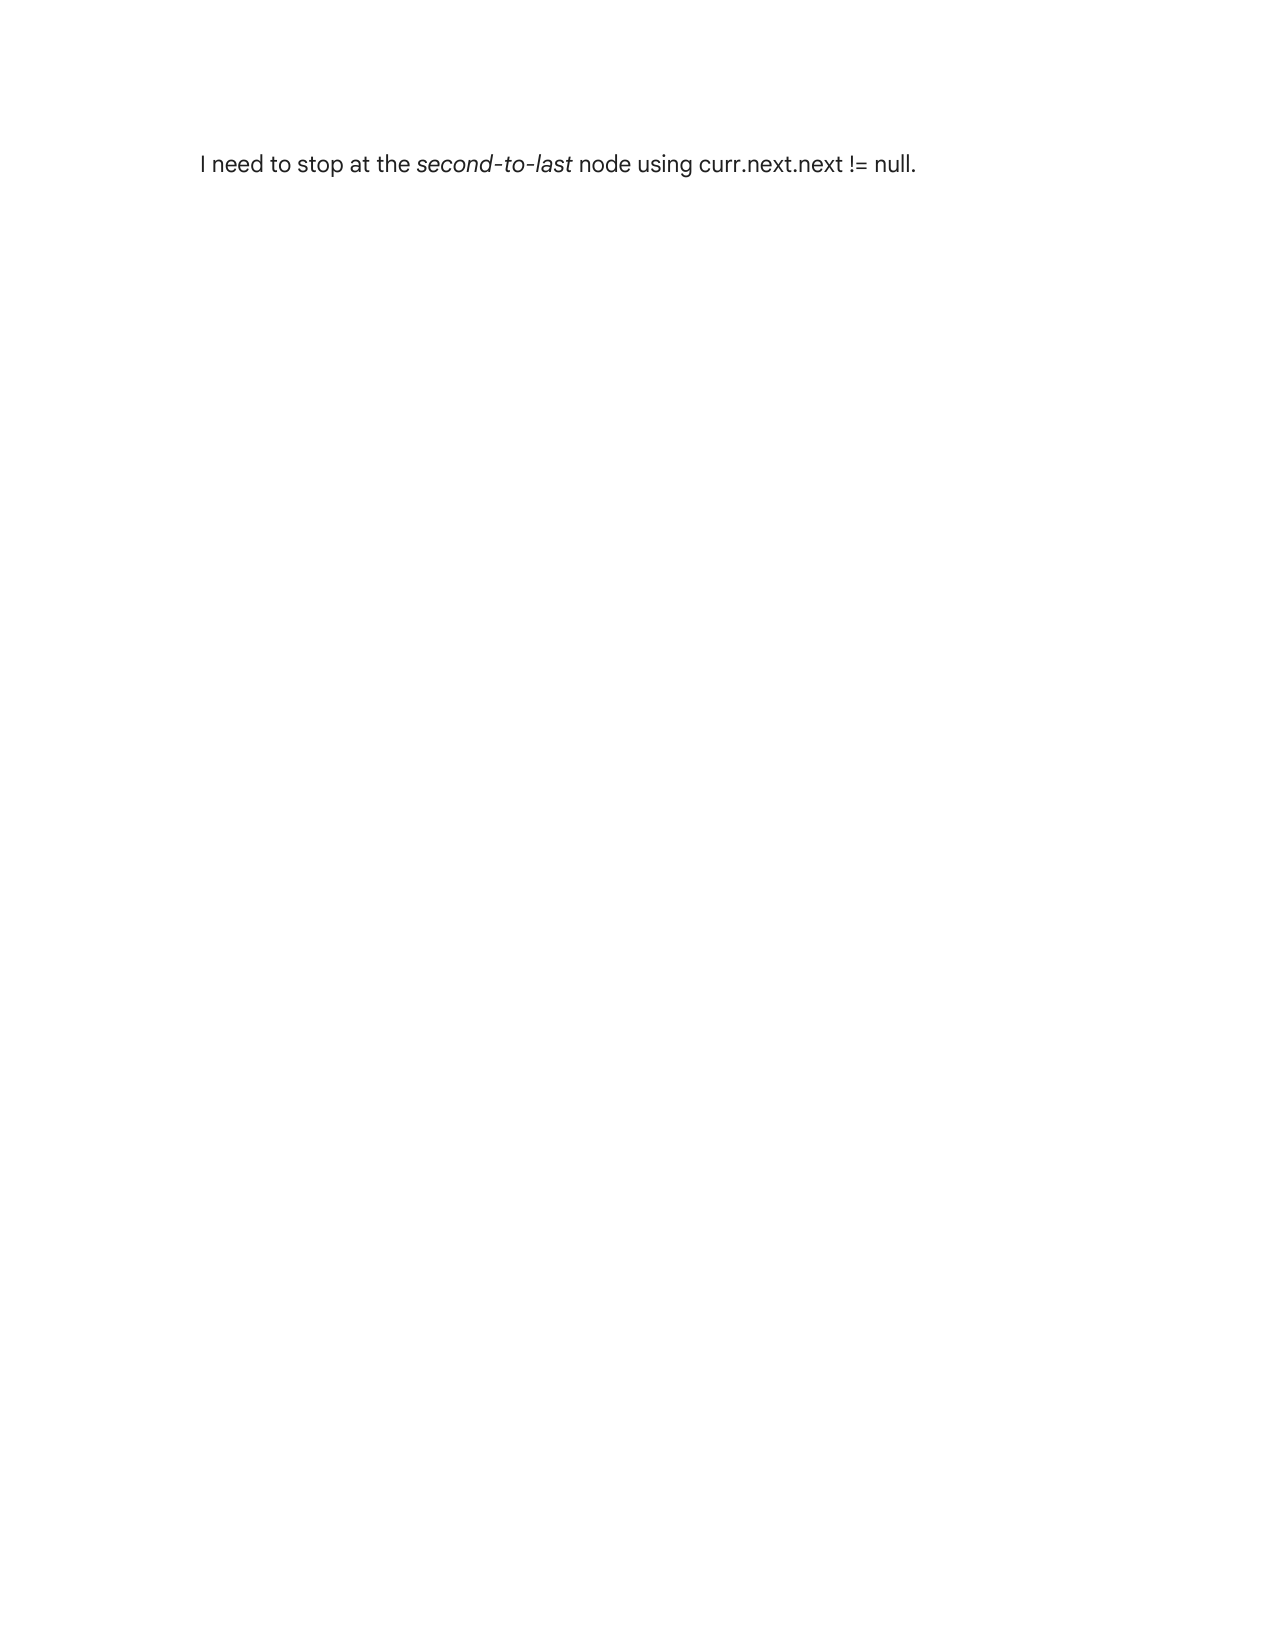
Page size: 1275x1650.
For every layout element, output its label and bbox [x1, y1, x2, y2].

list [162, 150, 1125, 179]
